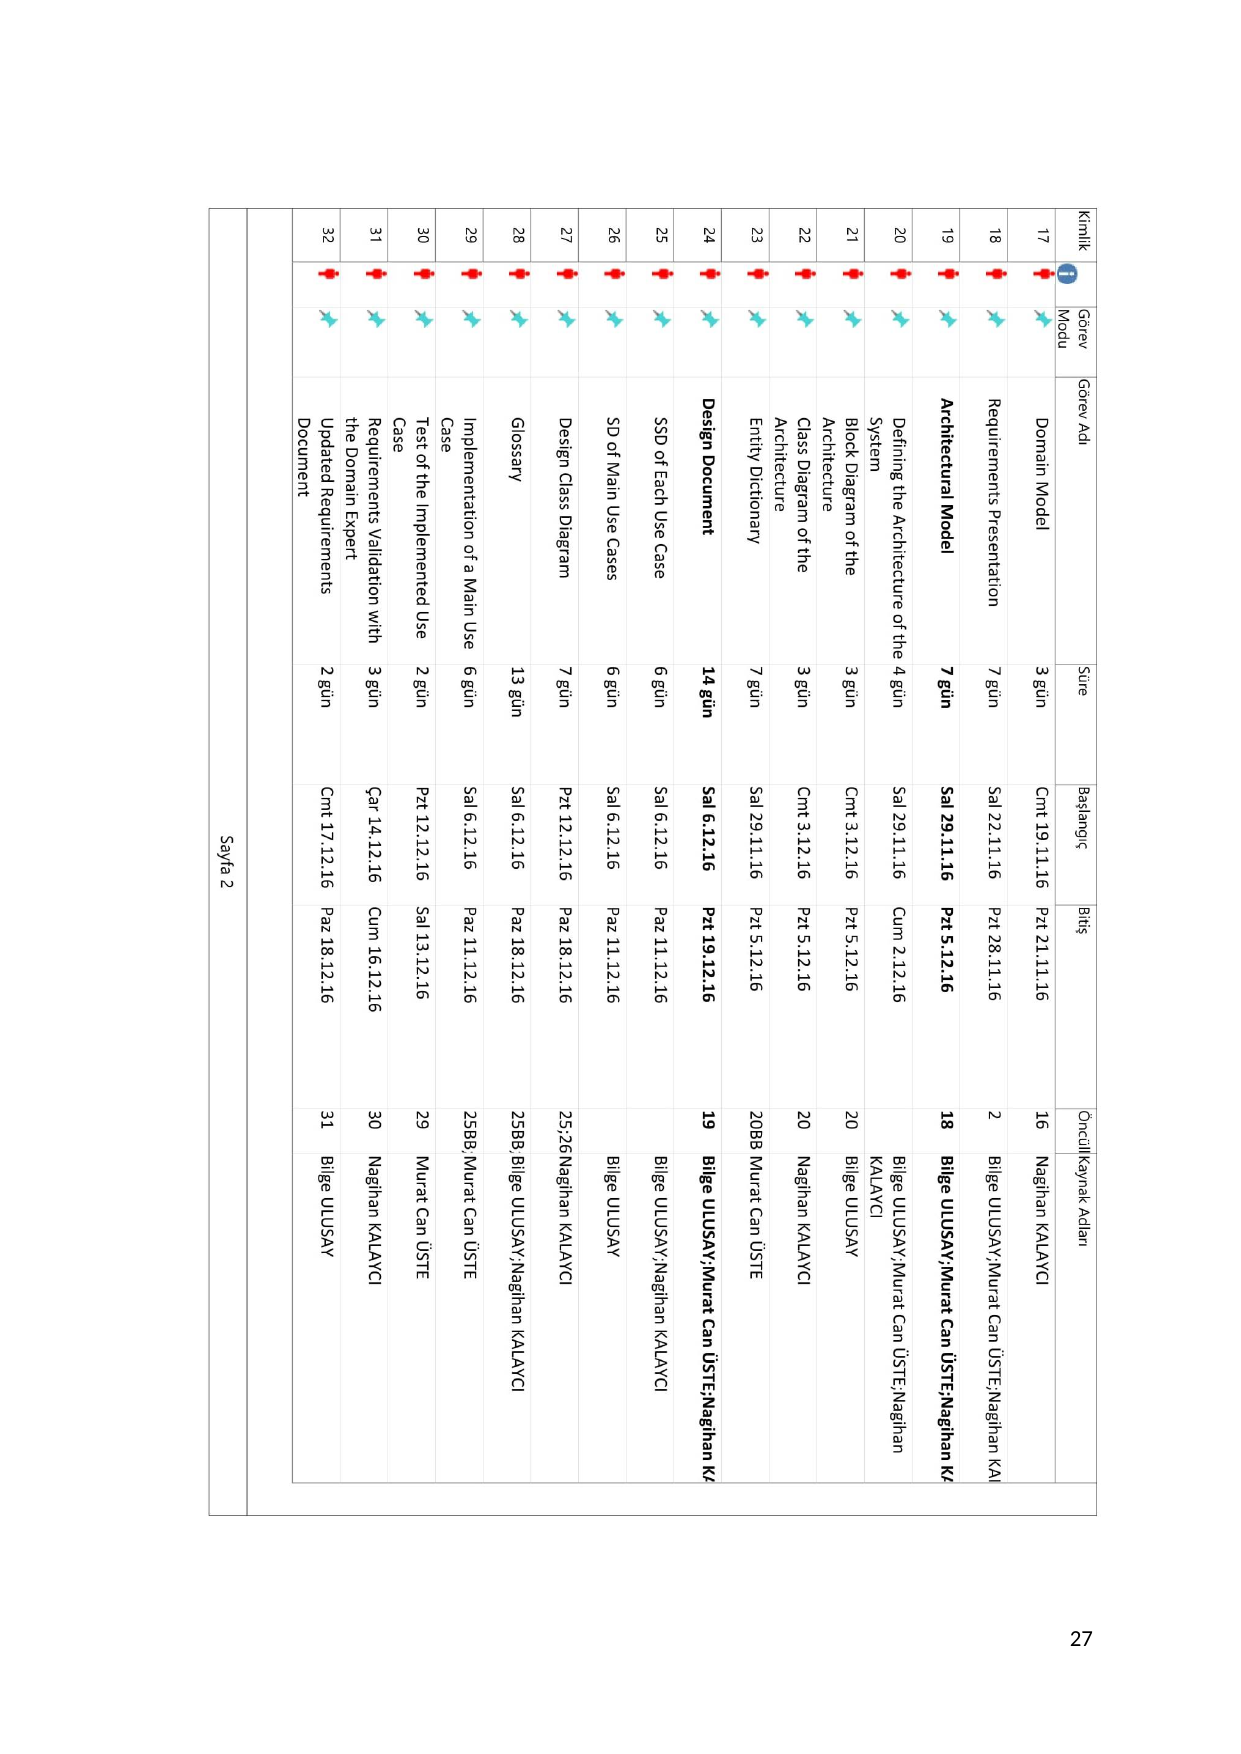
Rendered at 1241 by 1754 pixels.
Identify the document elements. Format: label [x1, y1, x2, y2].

picture [147, 147, 1158, 1577]
